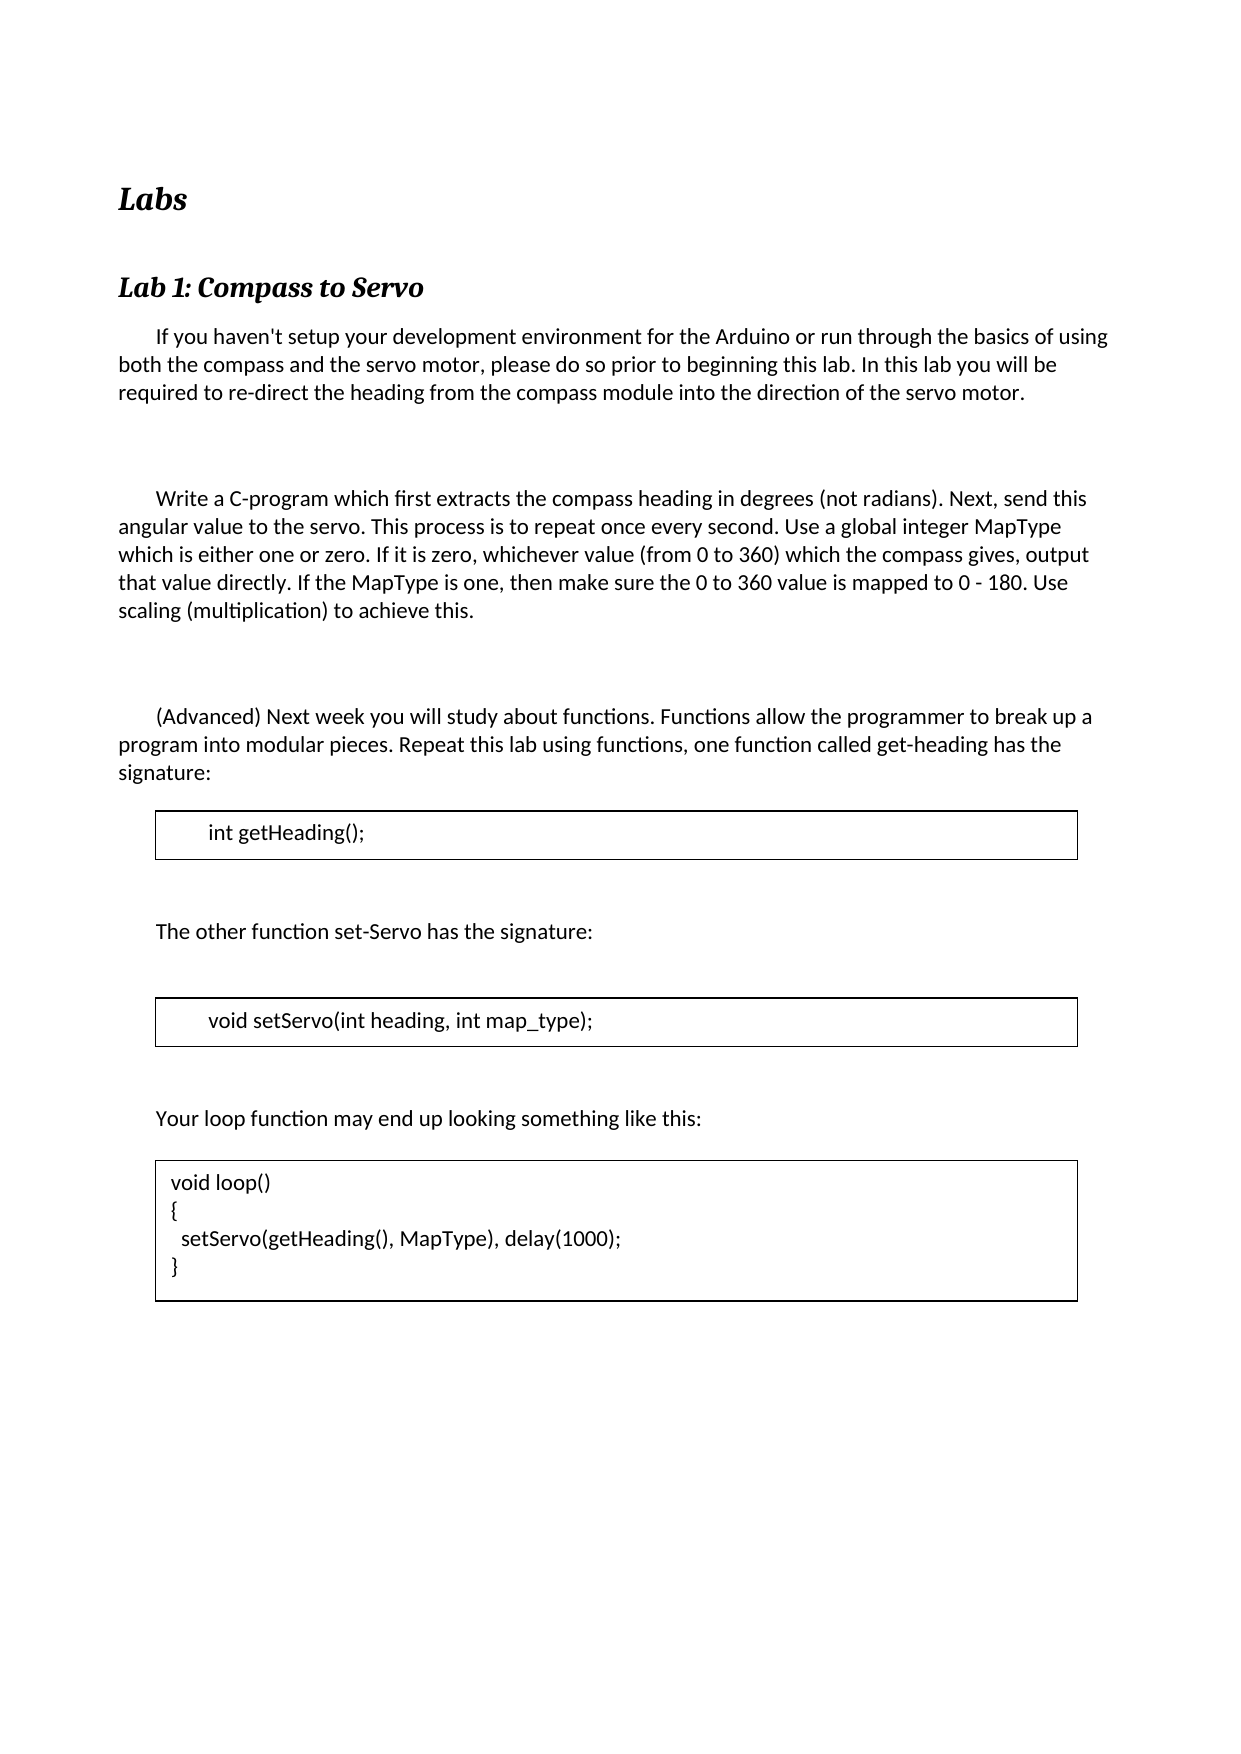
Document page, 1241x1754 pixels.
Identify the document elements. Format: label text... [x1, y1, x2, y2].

text The other function set-Servo has the signature: [118, 917, 1122, 945]
subtitle Labs [118, 181, 1122, 219]
text Your loop function may end up looking something like this: [118, 1104, 1122, 1133]
text If you haven't setup your development environment for the Arduino or run through the basics of using both the compass and the servo motor, please do so prior to beginning this lab. In this lab you will be required to re-direct the heading from the compass module into the direction of the servo motor. [118, 322, 1122, 406]
text (Advanced) Next week you will study about functions. Functions allow the programmer to break up a program into modular pieces. Repeat this lab using functions, one function called get-heading has the signature: [118, 702, 1122, 786]
text Write a C-program which first extracts the compass heading in degrees (not radians). Next, send this angular value to the servo. This process is to repeat once every second. Use a global integer MapType which is either one or zero. If it is zero, whichever value (from 0 to 360) which the compass gives, output that value directly. If the MapType is one, then make sure the 0 to 360 value is mapped to 0 - 180. Use scaling (multiplication) to achieve this. [118, 484, 1122, 624]
subtitle Lab 1: Compass to Servo [118, 271, 1122, 305]
